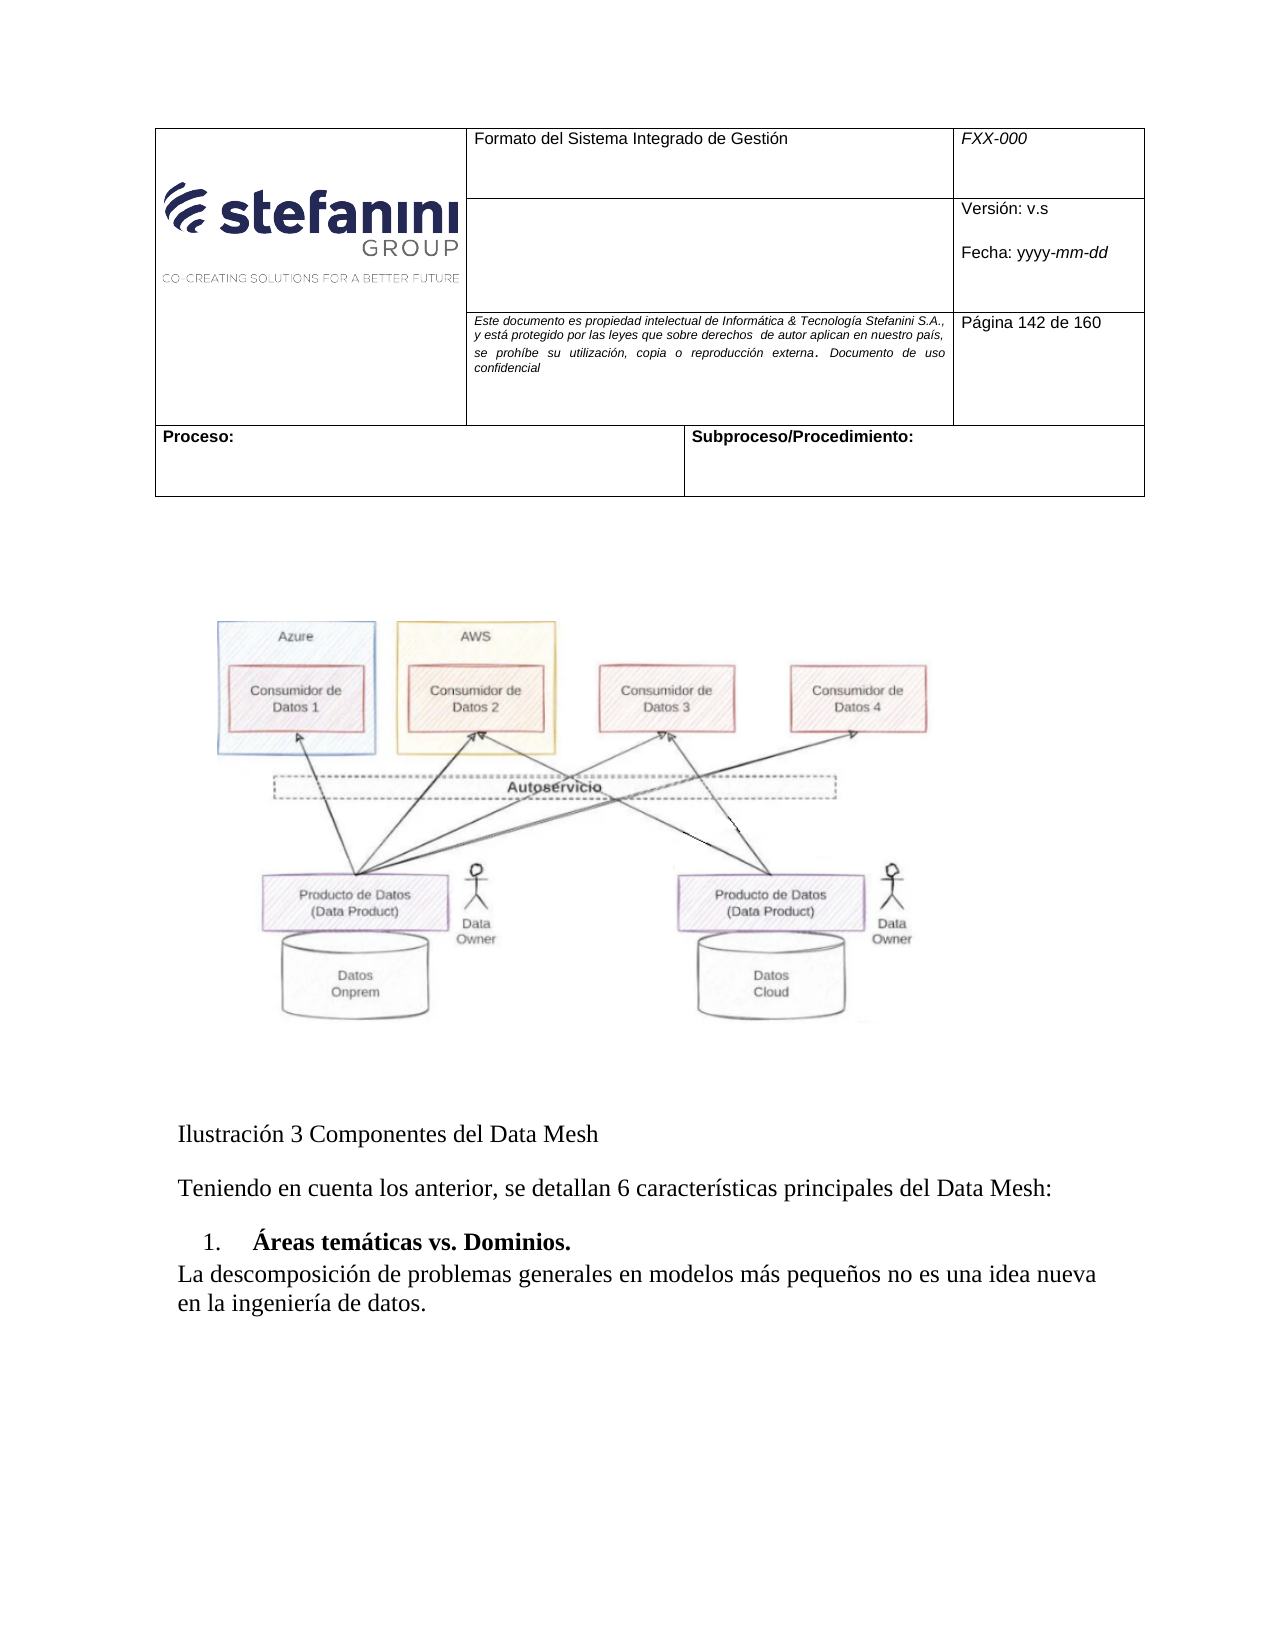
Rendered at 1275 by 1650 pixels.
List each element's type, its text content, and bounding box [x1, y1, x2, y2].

picture [196, 599, 1115, 1107]
text La descomposición de problemas generales en modelos más pequeños no es una idea nueva en la ingeniería de datos. [177, 1259, 1098, 1317]
picture [162, 182, 460, 286]
list Áreas temáticas vs. Dominios. [202, 1227, 1098, 1256]
text Ilustración 3 Componentes del Data Mesh [177, 1119, 1098, 1148]
text Teniendo en cuenta los anterior, se detallan 6 características principales del Data Mesh: [177, 1173, 1098, 1202]
